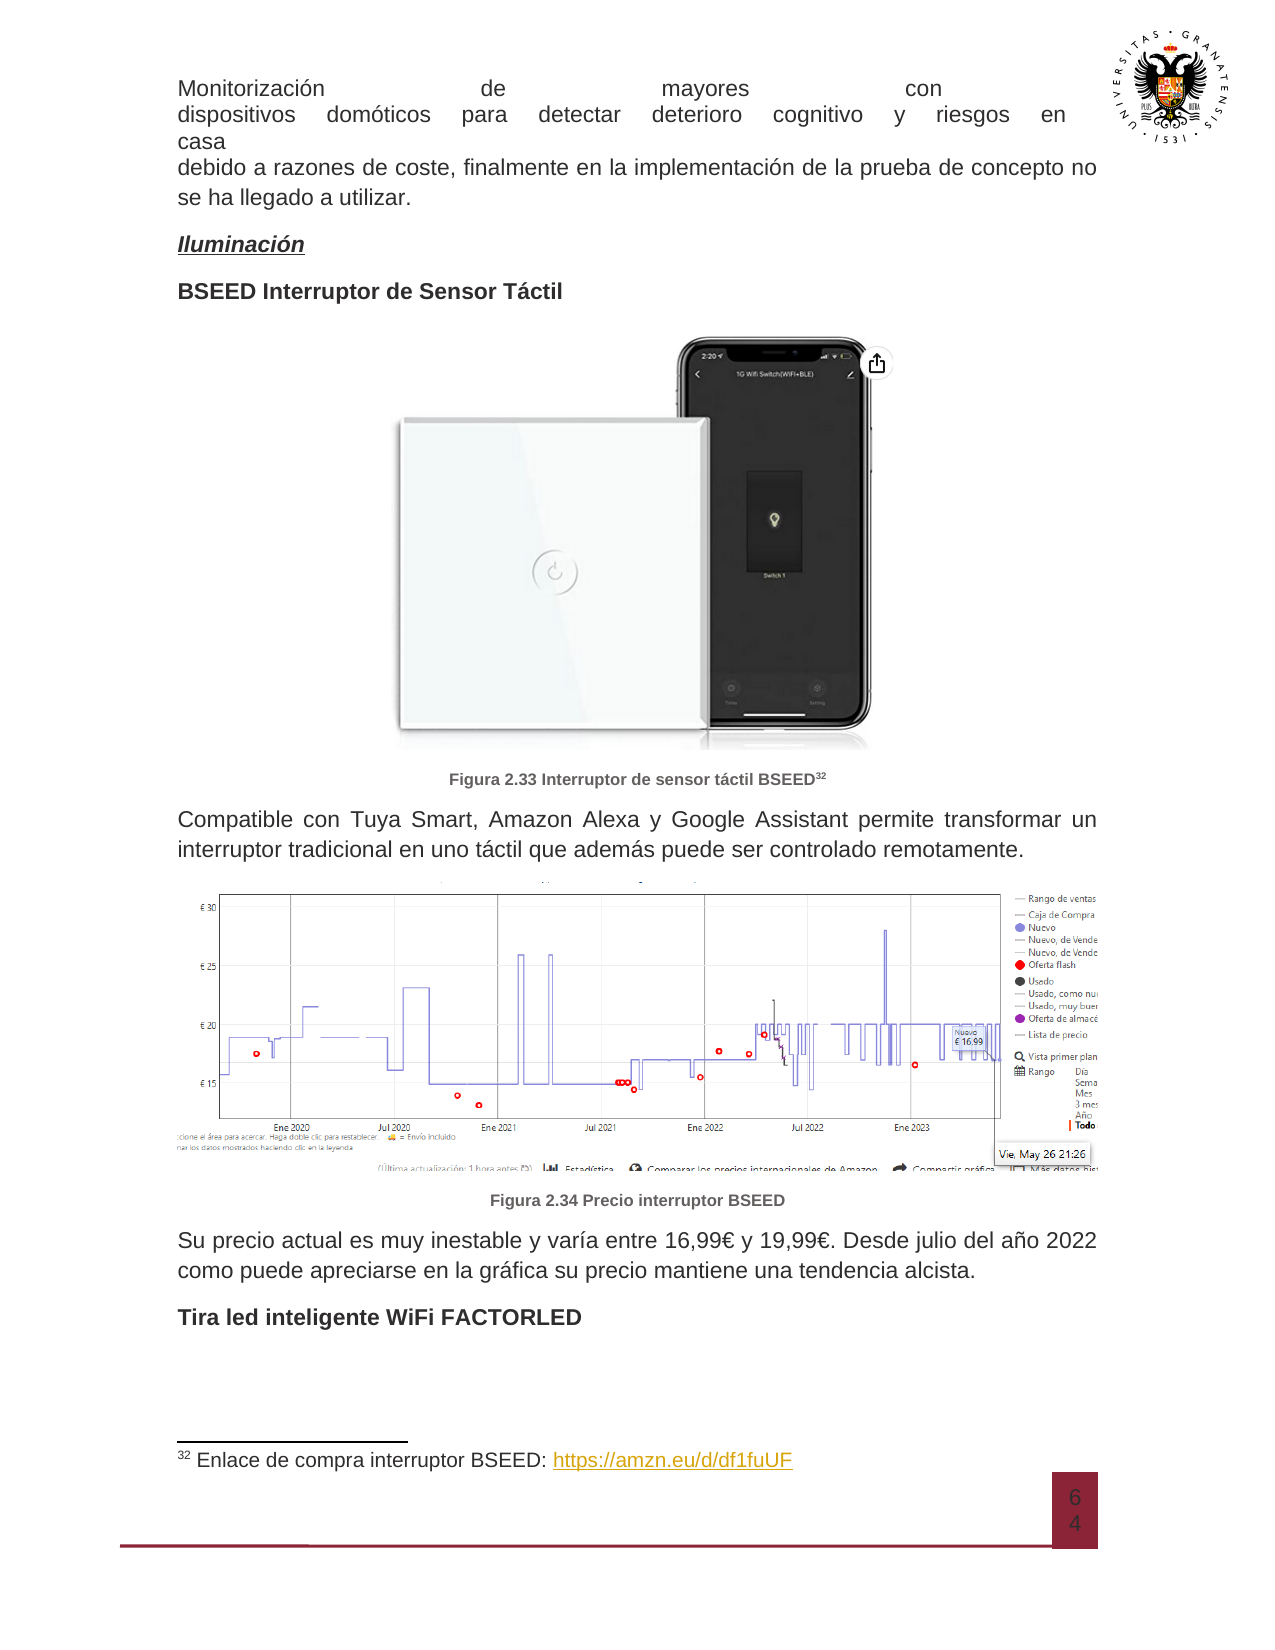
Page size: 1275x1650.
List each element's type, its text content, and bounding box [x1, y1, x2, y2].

text Iluminación [177, 231, 1098, 257]
text Tira led inteligente WiFi FACTORLED [177, 1304, 1098, 1331]
text BSEED Interruptor de Sensor Táctil [177, 278, 1098, 304]
text Su precio actual es muy inestable y varía entre 16,99€ y 19,99€. Desde julio del año 2022 como puede apreciarse en la gráfica su precio mantiene una tendencia alcista. [177, 1227, 1098, 1284]
picture [177, 882, 1098, 1171]
text Compatible con Tuya Smart, Amazon Alexa y Google Assistant permite transformar un interruptor tradicional en uno táctil que además puede ser controlado remotamente. [177, 806, 1098, 862]
picture [1061, 22, 1275, 146]
picture [381, 325, 894, 750]
